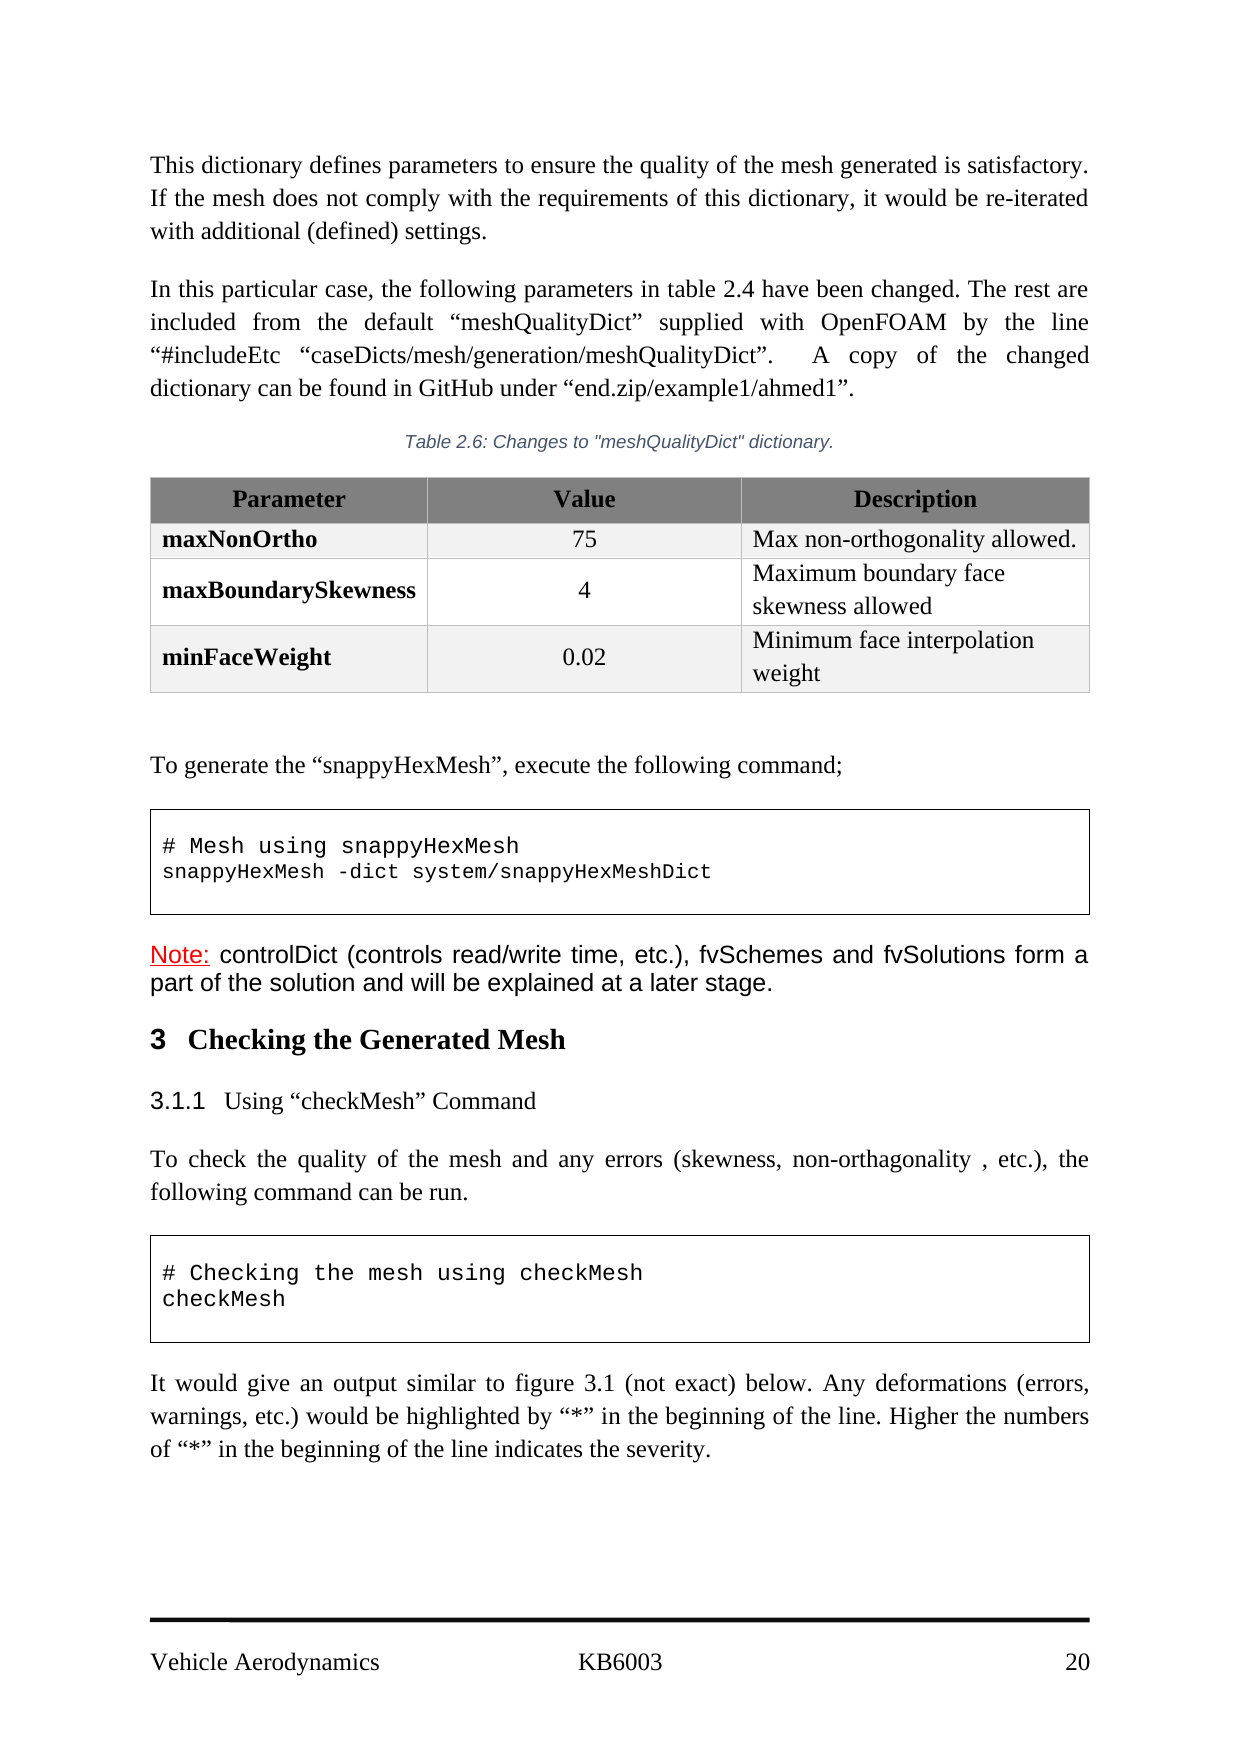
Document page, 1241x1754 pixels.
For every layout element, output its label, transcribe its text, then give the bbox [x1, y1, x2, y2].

table_cell Minimum face interpolation weight [742, 626, 1089, 692]
subtitle Checking the Generated Mesh [150, 1022, 1090, 1056]
table_cell Maximum boundary face skewness allowed [742, 559, 1089, 624]
text To generate the “snappyHexMesh”, execute the following command; [150, 751, 1090, 779]
text To check the quality of the mesh and any errors (skewness, non-orthagonality , etc.), the following command can be run. [150, 1144, 1090, 1206]
text In this particular case, the following parameters in table 2.4 have been changed. The rest are included from the default “meshQualityDict” supplied with OpenFOAM by the line “#includeEtc “caseDicts/mesh/generation/meshQualityDict”. A copy of the changed dictionary can be found in GitHub under “end.zip/example1/ahmed1”. [150, 274, 1090, 402]
table_cell 4 [428, 559, 741, 624]
table_header Description [742, 478, 1089, 523]
table_header Value [428, 478, 741, 523]
text This dictionary defines parameters to ensure the quality of the mesh generated is satisfactory. If the mesh does not comply with the requirements of this dictionary, it would be re-iterated with additional (defined) settings. [150, 150, 1090, 245]
table_cell maxNonOrtho [151, 524, 427, 557]
table_cell minFaceWeight [151, 626, 427, 692]
text Note: controlDict (controls read/write time, etc.), fvSchemes and fvSolutions form a part of the solution and will be explained at a later stage. [150, 939, 1090, 997]
table_header # Mesh using snappyHexMesh snappyHexMesh -dict system/snappyHexMeshDict [151, 810, 1089, 913]
table_header Parameter [151, 478, 427, 523]
table_cell maxBoundarySkewness [151, 559, 427, 624]
subtitle Using “checkMesh” Command [150, 1086, 1090, 1114]
table_cell Max non-orthogonality allowed. [742, 524, 1089, 557]
table_cell 0.02 [428, 626, 741, 692]
text It would give an output similar to figure 3.1 (not exact) below. Any deformations (errors, warnings, etc.) would be highlighted by “*” in the beginning of the line. Higher the numbers of “*” in the beginning of the line indicates the severity. [150, 1368, 1090, 1463]
table_cell 75 [428, 524, 741, 557]
table_header # Checking the mesh using checkMesh checkMesh [151, 1236, 1089, 1342]
